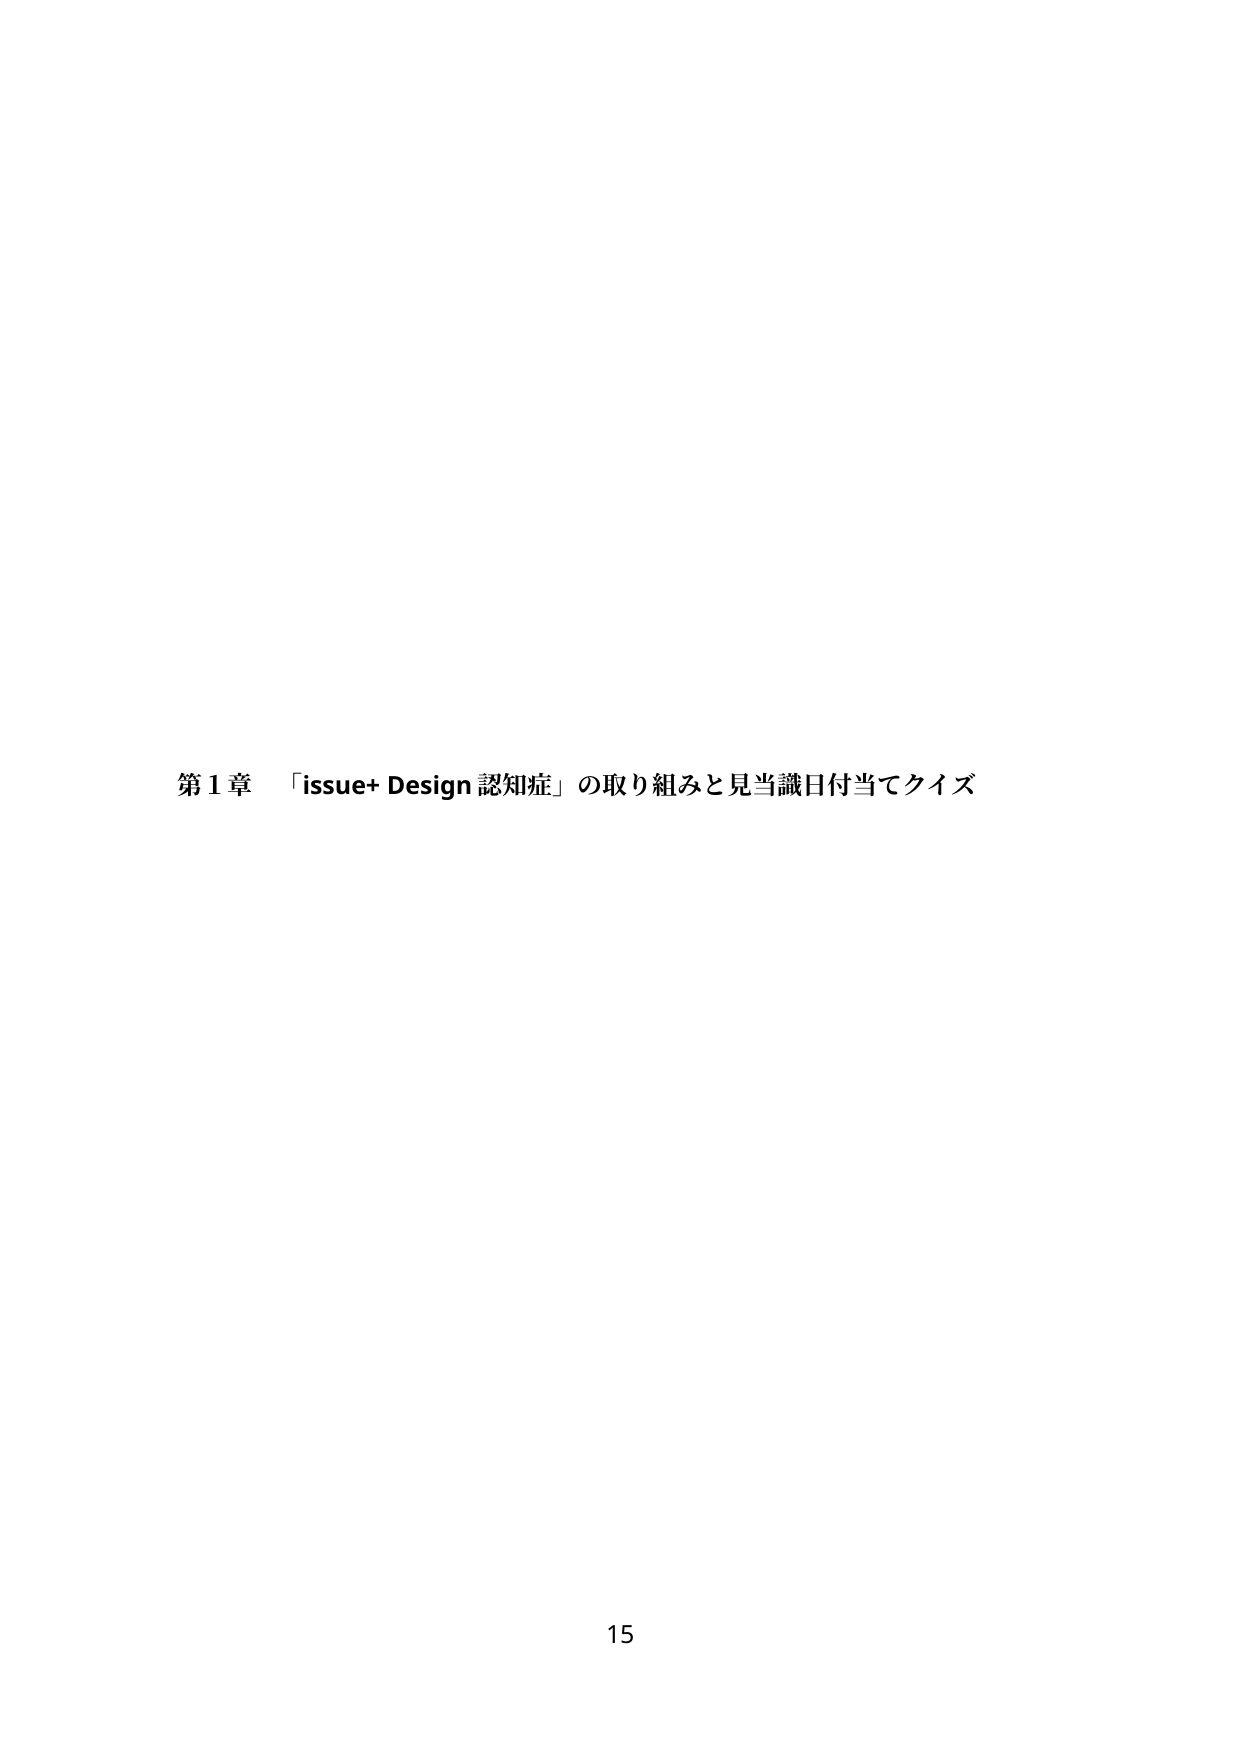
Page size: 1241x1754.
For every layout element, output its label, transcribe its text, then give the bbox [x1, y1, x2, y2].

text 第１章 「issue+ Design認知症」の取り組みと見当識日付当てクイズ [177, 763, 1063, 805]
